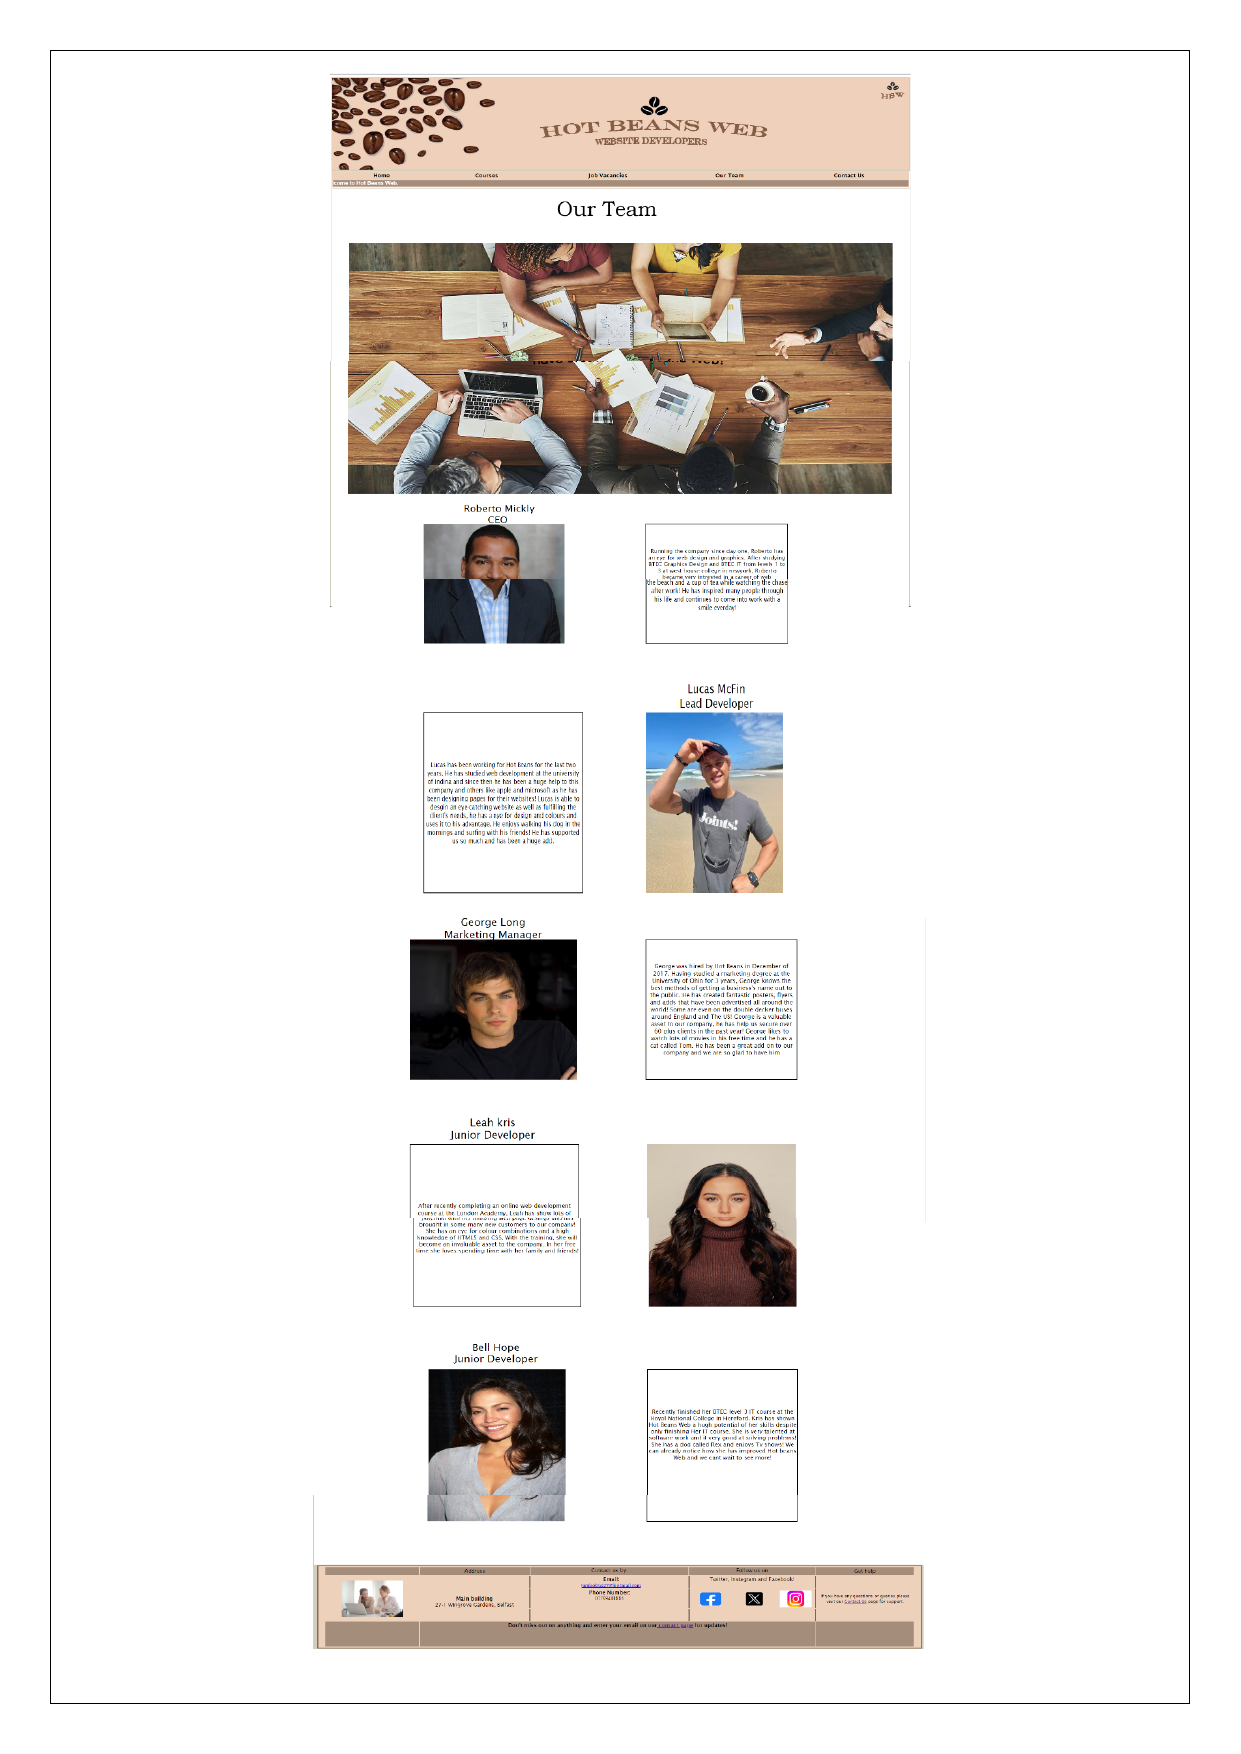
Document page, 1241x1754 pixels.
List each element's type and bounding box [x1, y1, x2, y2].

picture [312, 73, 926, 1649]
